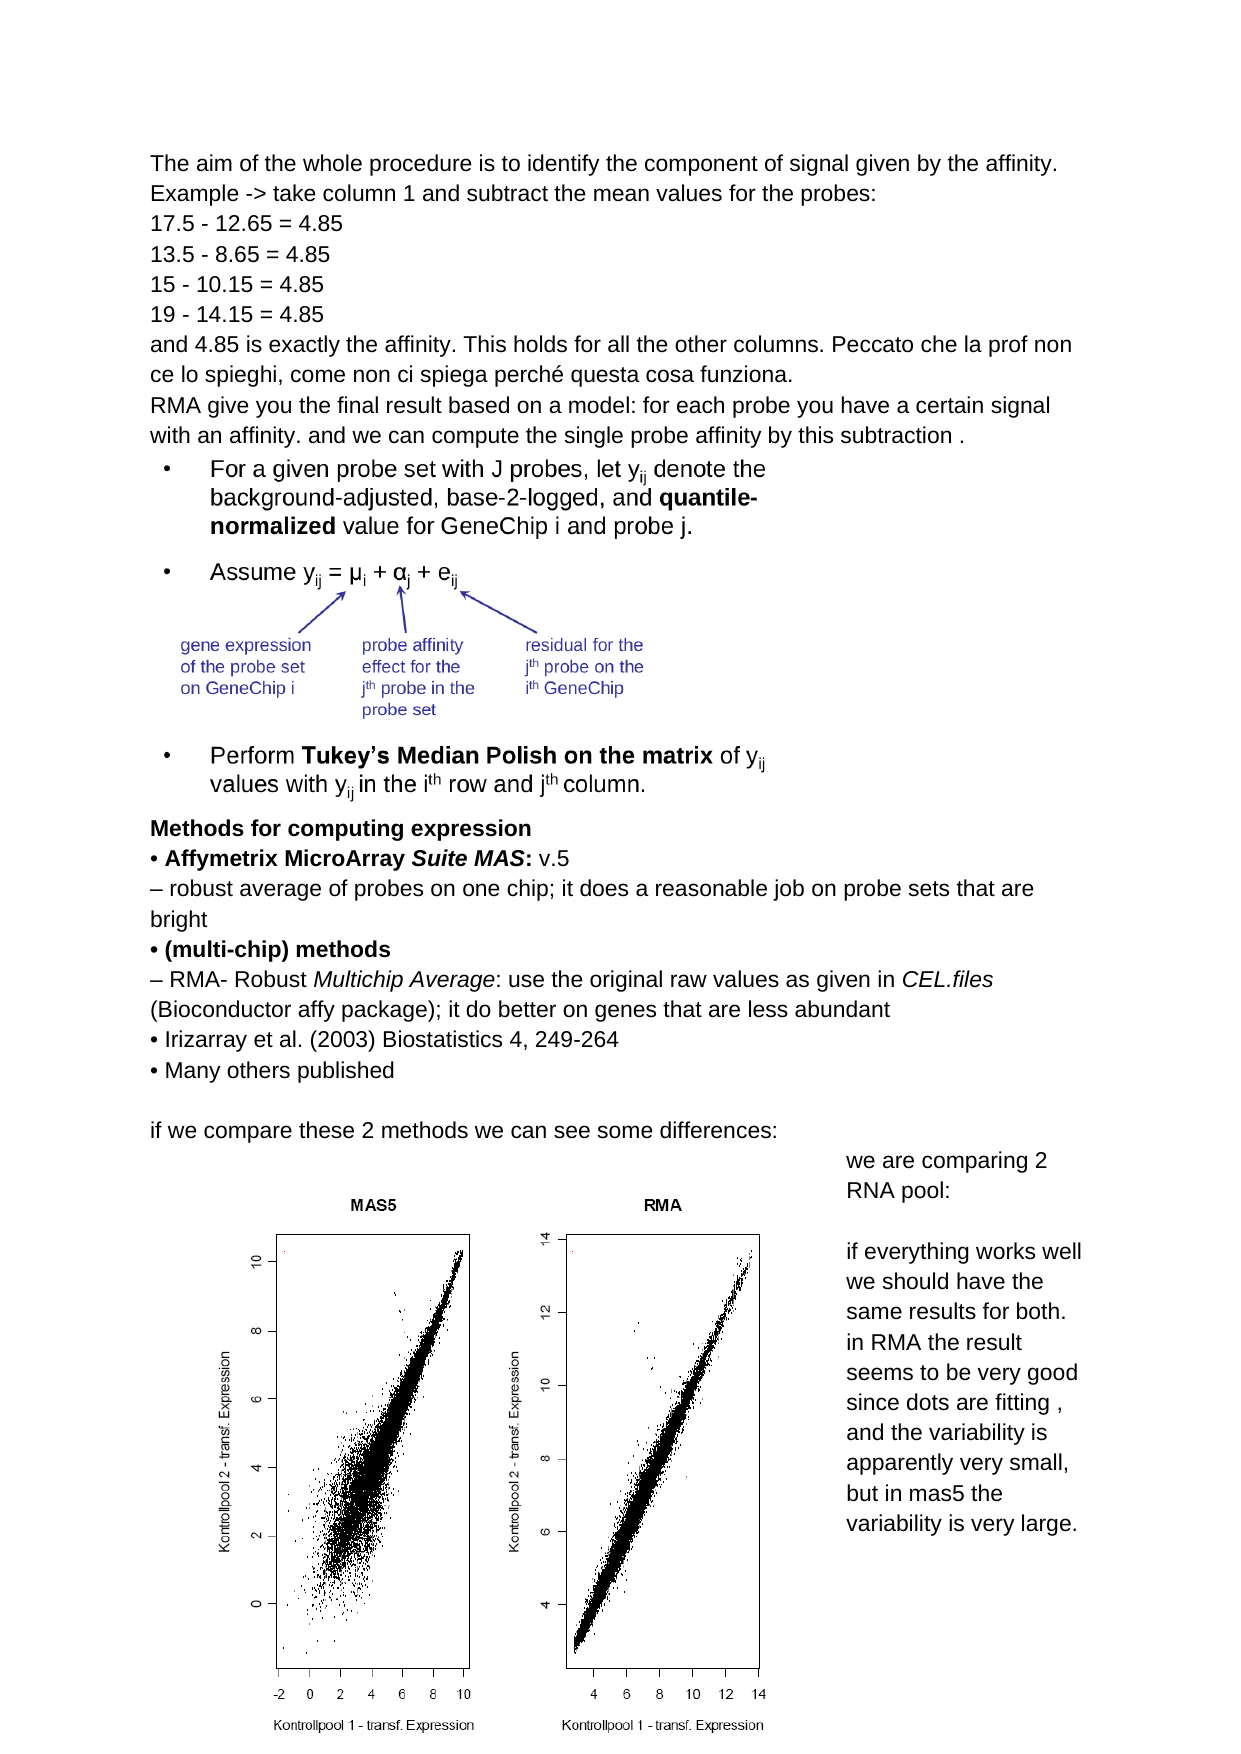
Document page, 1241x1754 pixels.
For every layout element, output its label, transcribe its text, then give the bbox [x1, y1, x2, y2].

picture [150, 452, 776, 812]
text if everything works well we should have the same results for both. [828, 1238, 1090, 1325]
text • Affymetrix MicroArray Suite MAS: v.5 [150, 845, 1090, 872]
text – RMA- Robust Multichip Average: use the original raw values as given in CEL.files [150, 966, 1090, 992]
text Example -> take column 1 and subtract the mean values for the probes: [150, 180, 1090, 207]
text RMA give you the final result based on a model: for each probe you have a certain signal with an affinity. and we can compute the single probe affinity by this subtraction . [150, 392, 1090, 448]
text 17.5 - 12.65 = 4.85 [150, 210, 1090, 237]
text 15 - 10.15 = 4.85 [150, 271, 1090, 297]
text 13.5 - 8.65 = 4.85 [150, 241, 1090, 267]
text The aim of the whole procedure is to identify the component of signal given by the affinity. [150, 150, 1090, 176]
picture [153, 1181, 828, 1753]
text and 4.85 is exactly the affinity. This holds for all the other columns. Peccato che la prof non ce lo spieghi, come non ci spiega perché questa cosa funziona. [150, 331, 1090, 388]
text Methods for computing expression [150, 815, 1090, 841]
text • (multi-chip) methods [150, 936, 1090, 962]
text • Many others published [150, 1057, 1090, 1083]
text if we compare these 2 methods we can see some differences: [150, 1117, 1090, 1143]
text – robust average of probes on one chip; it does a reasonable job on probe sets that are bright [150, 875, 1090, 932]
text 19 - 14.15 = 4.85 [150, 301, 1090, 327]
text but in mas5 the variability is very large. [828, 1479, 1090, 1536]
text (Bioconductor affy package); it do better on genes that are less abundant [150, 996, 1090, 1023]
text • Irizarray et al. (2003) Biostatistics 4, 249-264 [150, 1026, 1090, 1053]
text in RMA the result seems to be very good since dots are fitting , and the variability is apparently very small, [828, 1328, 1090, 1476]
text we are comparing 2 RNA pool: [150, 1147, 1090, 1204]
